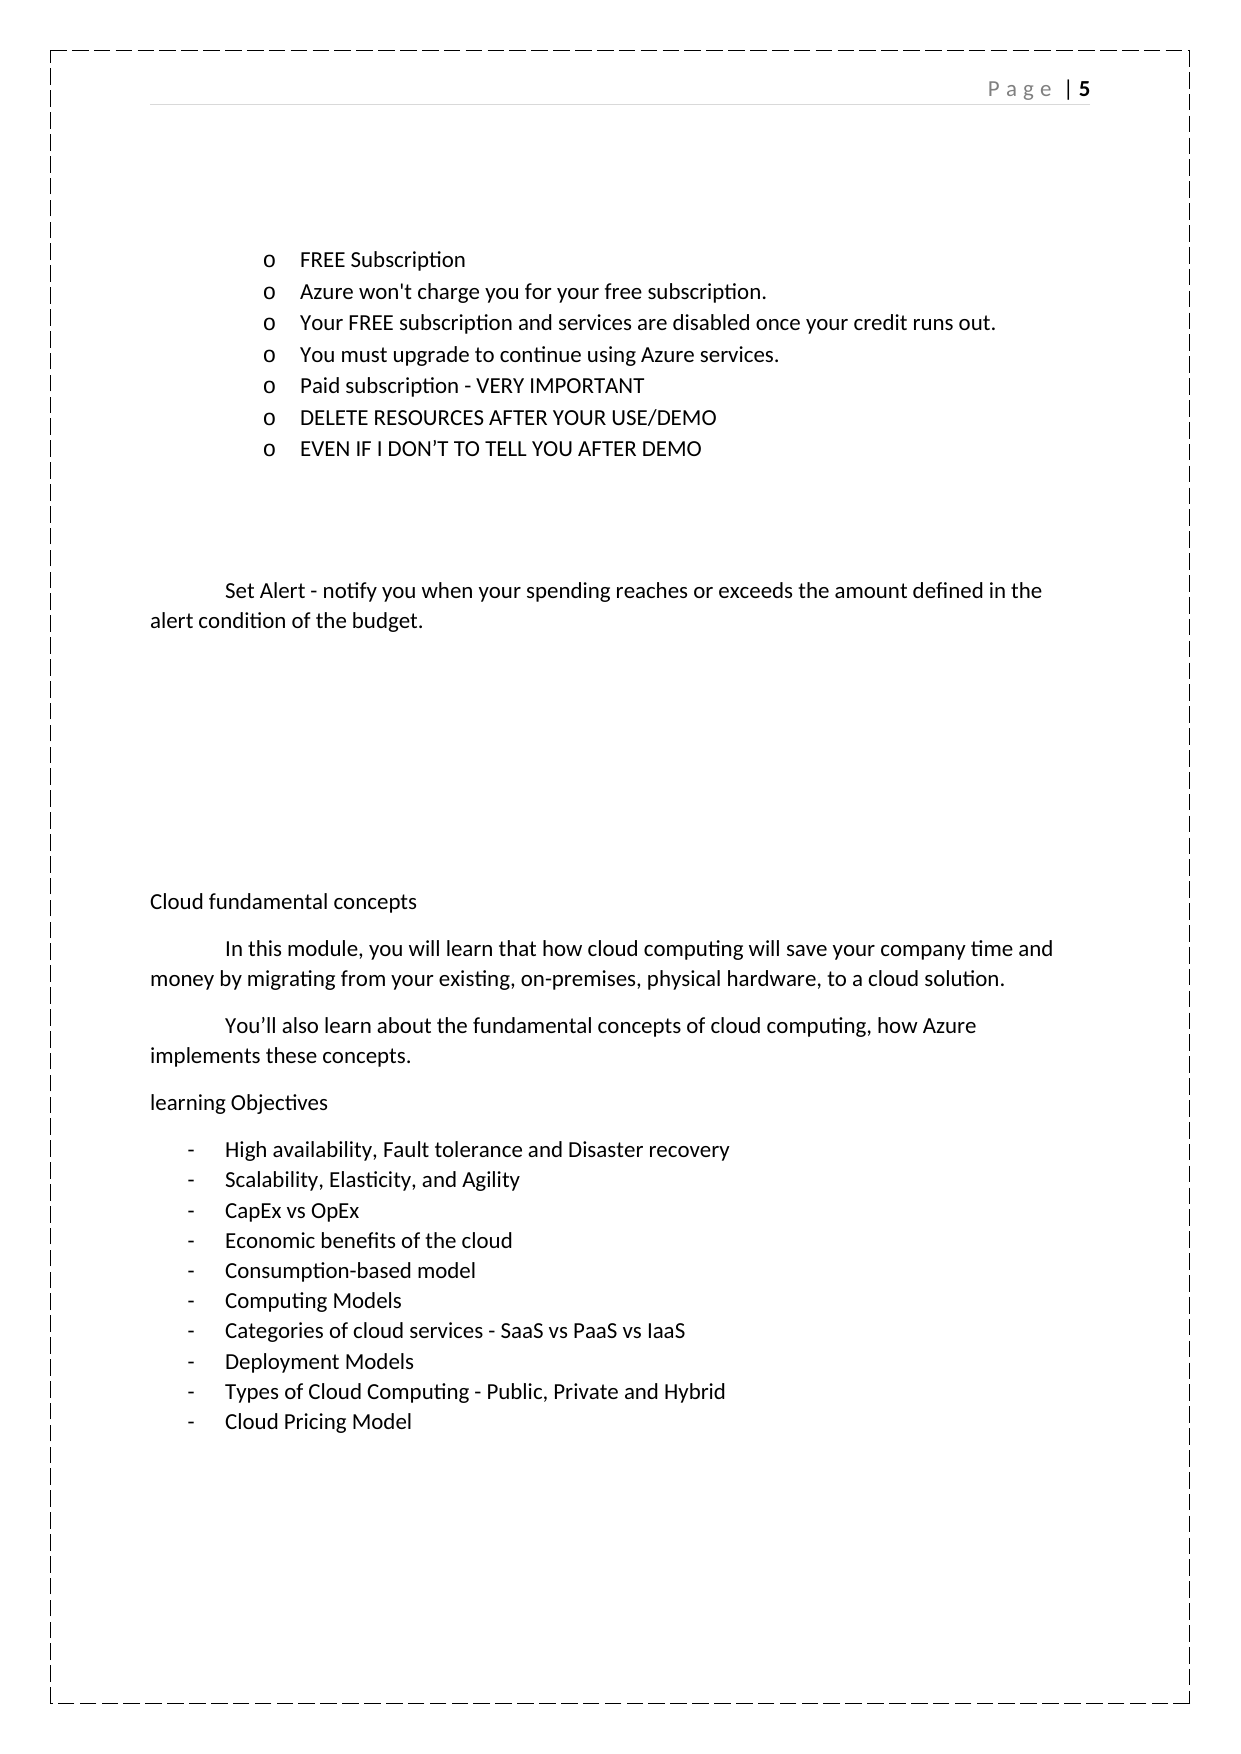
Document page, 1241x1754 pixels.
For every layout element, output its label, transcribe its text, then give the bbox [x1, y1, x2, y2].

list Computing Models [187, 1286, 1090, 1314]
list Scalability, Elasticity, and Agility [187, 1166, 1090, 1194]
list Types of Cloud Computing - Public, Private and Hybrid [187, 1377, 1090, 1405]
list DELETE RESOURCES AFTER YOUR USE/DEMO [262, 403, 1090, 432]
list High availability, Fault tolerance and Disaster recovery [187, 1135, 1090, 1163]
text In this module, you will learn that how cloud computing will save your company time and money by migrating from your existing, on-premises, physical hardware, to a cloud solution. [150, 934, 1090, 993]
text You’ll also learn about the fundamental concepts of cloud computing, how Azure implements these concepts. [150, 1011, 1090, 1070]
text Set Alert - notify you when your spending reaches or exceeds the amount defined in the alert condition of the budget. [150, 576, 1090, 634]
list You must upgrade to continue using Azure services. [262, 340, 1090, 369]
list Deployment Models [187, 1347, 1090, 1375]
list Economic benefits of the cloud [187, 1226, 1090, 1254]
list Categories of cloud services - SaaS vs PaaS vs IaaS [187, 1317, 1090, 1345]
list Your FREE subscription and services are disabled once your credit runs out. [262, 308, 1090, 337]
list CapEx vs OpEx [187, 1196, 1090, 1224]
list Cloud Pricing Model [187, 1407, 1090, 1435]
list Consumption-based model [187, 1256, 1090, 1284]
text learning Objectives [150, 1088, 1090, 1117]
list EVEN IF I DON’T TO TELL YOU AFTER DEMO [262, 434, 1090, 463]
text Cloud fundamental concepts [150, 887, 1090, 916]
list FREE Subscription [262, 245, 1090, 274]
list Azure won't charge you for your free subscription. [262, 277, 1090, 306]
list Paid subscription - VERY IMPORTANT [262, 371, 1090, 400]
